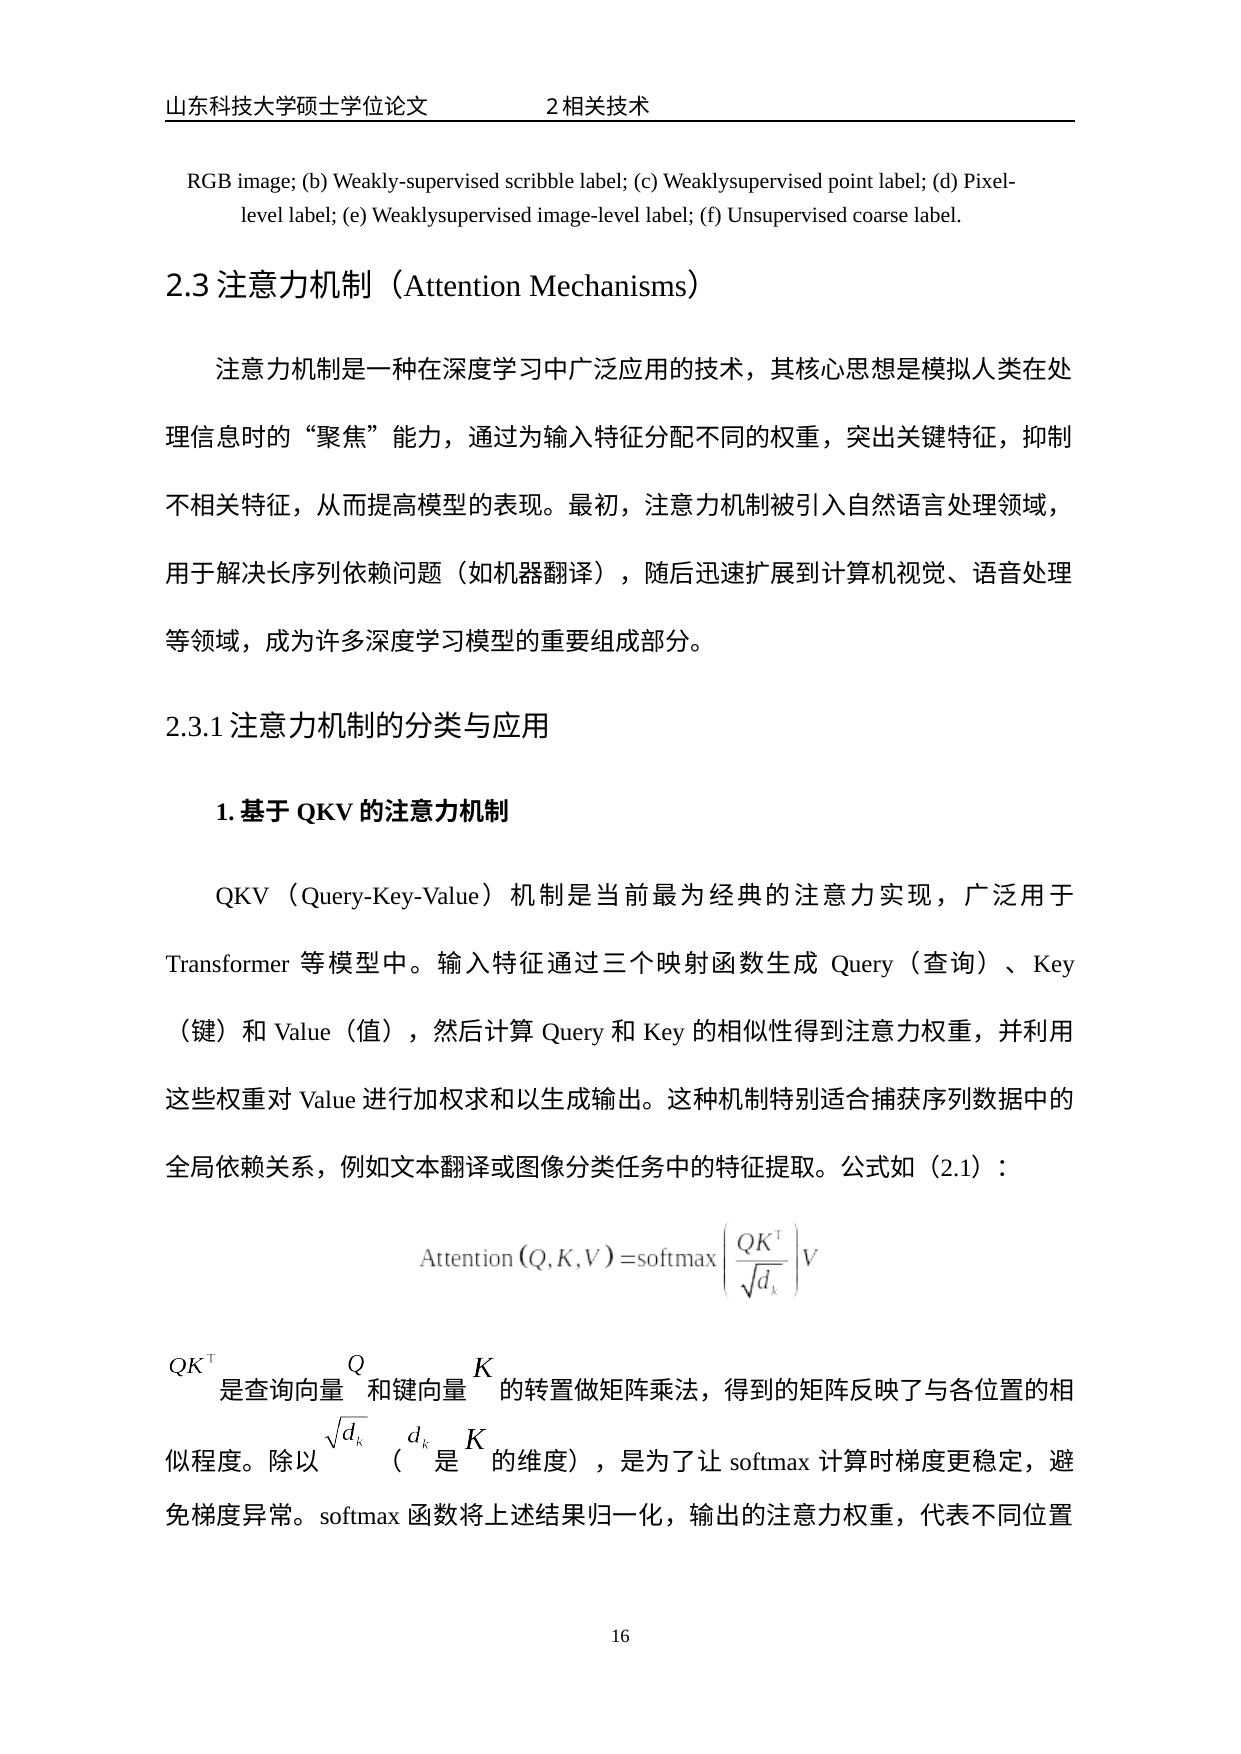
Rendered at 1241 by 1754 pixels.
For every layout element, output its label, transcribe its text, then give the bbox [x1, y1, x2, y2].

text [165, 1343, 1075, 1547]
text 注意力机制是一种在深度学习中广泛应用的技术，其核心思想是模拟人类在处理信息时的“聚焦”能力，通过为输入特征分配不同的权重，突出关键特征，抑制不相关特征，从而提高模型的表现。最初，注意力机制被引入自然语言处理领域，用于解决长序列依赖问题（如机器翻译），随后迅速扩展到计算机视觉、语音处理等领域，成为许多深度学习模型的重要组成部分。 [165, 334, 1075, 673]
text 1. 基于 QKV 的注意力机制 [165, 775, 1075, 843]
text QKV（Query-Key-Value）机制是当前最为经典的注意力实现，广泛用于 Transformer 等模型中。输入特征通过三个映射函数生成 Query（查询）、Key（键）和 Value（值），然后计算 Query 和 Key 的相似性得到注意力权重，并利用这些权重对 Value 进行加权求和以生成输出。这种机制特别适合捕获序列数据中的全局依赖关系，例如文本翻译或图像分类任务中的特征提取。公式如（2.1）： [165, 860, 1075, 1199]
text RGB image; (b) Weakly-supervised scribble label; (c) Weaklysupervised point label; (d) Pixel-level label; (e) Weaklysupervised image-level label; (f) Unsupervised coarse label. [165, 164, 1037, 232]
subtitle 2.3注意力机制（Attention Mechanisms） [165, 249, 1075, 317]
text (2.1) [165, 1217, 1075, 1326]
subtitle 2.3.1注意力机制的分类与应用 [165, 690, 1075, 758]
